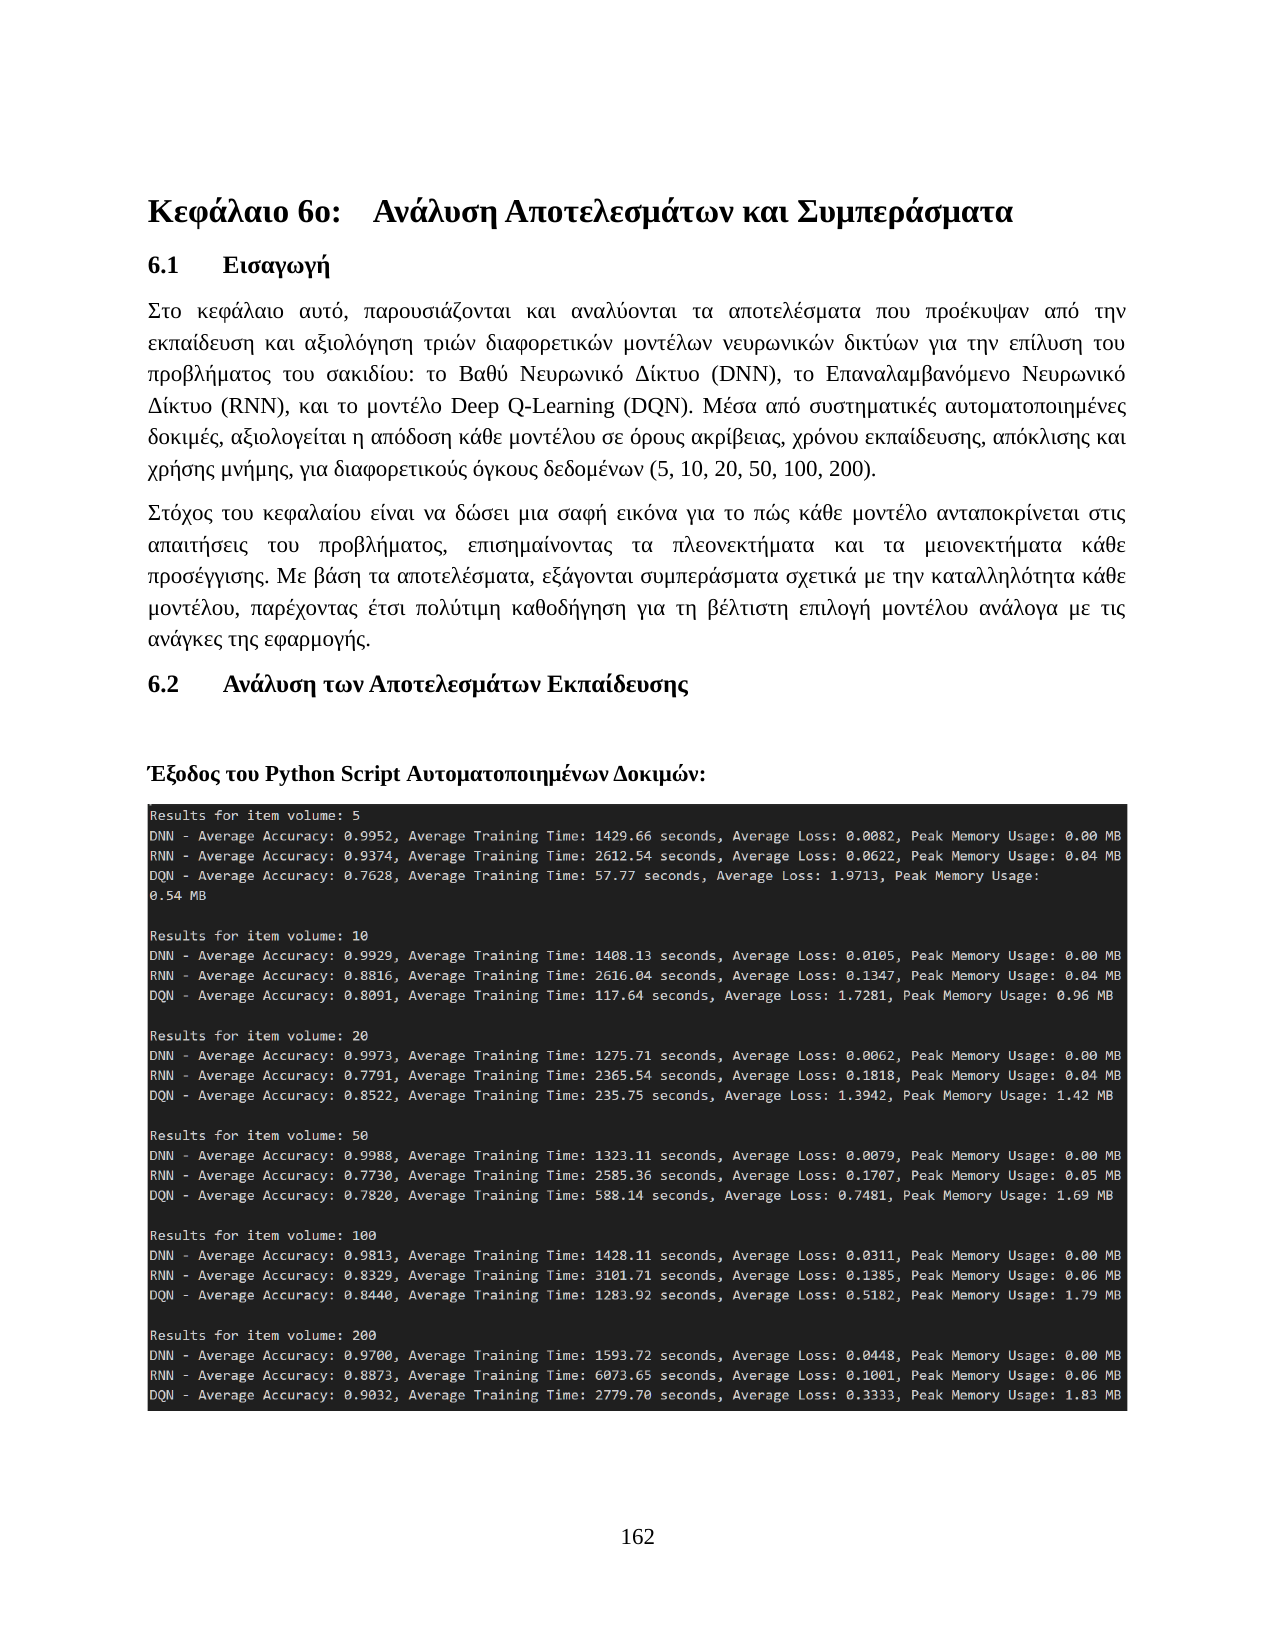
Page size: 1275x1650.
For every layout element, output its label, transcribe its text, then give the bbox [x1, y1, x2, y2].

text Έξοδος του Python Script Αυτοματοποιημένων Δοκιμών: [148, 760, 1127, 787]
subtitle Ανάλυση Αποτελεσμάτων και Συμπεράσματα [148, 192, 1127, 230]
subtitle Εισαγωγή [148, 250, 1127, 279]
picture [147, 804, 1128, 1411]
text Στο κεφάλαιο αυτό, παρουσιάζονται και αναλύονται τα αποτελέσματα που προέκυψαν από την εκπαίδευση και αξιολόγηση τριών διαφορετικών μοντέλων νευρωνικών δικτύων για την επίλυση του προβλήματος του σακιδίου: το Βαθύ Νευρωνικό Δίκτυο (DNN), το Επαναλαμβανόμενο Νευρωνικό Δίκτυο (RNN), και το μοντέλο Deep Q-Learning (DQN). Μέσα από συστηματικές αυτοματοποιημένες δοκιμές, αξιολογείται η απόδοση κάθε μοντέλου σε όρους ακρίβειας, χρόνου εκπαίδευσης, απόκλισης και χρήσης μνήμης, για διαφορετικούς όγκους δεδομένων (5, 10, 20, 50, 100, 200). [148, 297, 1127, 481]
text Στόχος του κεφαλαίου είναι να δώσει μια σαφή εικόνα για το πώς κάθε μοντέλο ανταποκρίνεται στις απαιτήσεις του προβλήματος, επισημαίνοντας τα πλεονεκτήματα και τα μειονεκτήματα κάθε προσέγγισης. Με βάση τα αποτελέσματα, εξάγονται συμπεράσματα σχετικά με την καταλληλότητα κάθε μοντέλου, παρέχοντας έτσι πολύτιμη καθοδήγηση για τη βέλτιστη επιλογή μοντέλου ανάλογα με τις ανάγκες της εφαρμογής. [148, 499, 1127, 652]
subtitle Ανάλυση των Αποτελεσμάτων Εκπαίδευσης [148, 669, 1127, 698]
